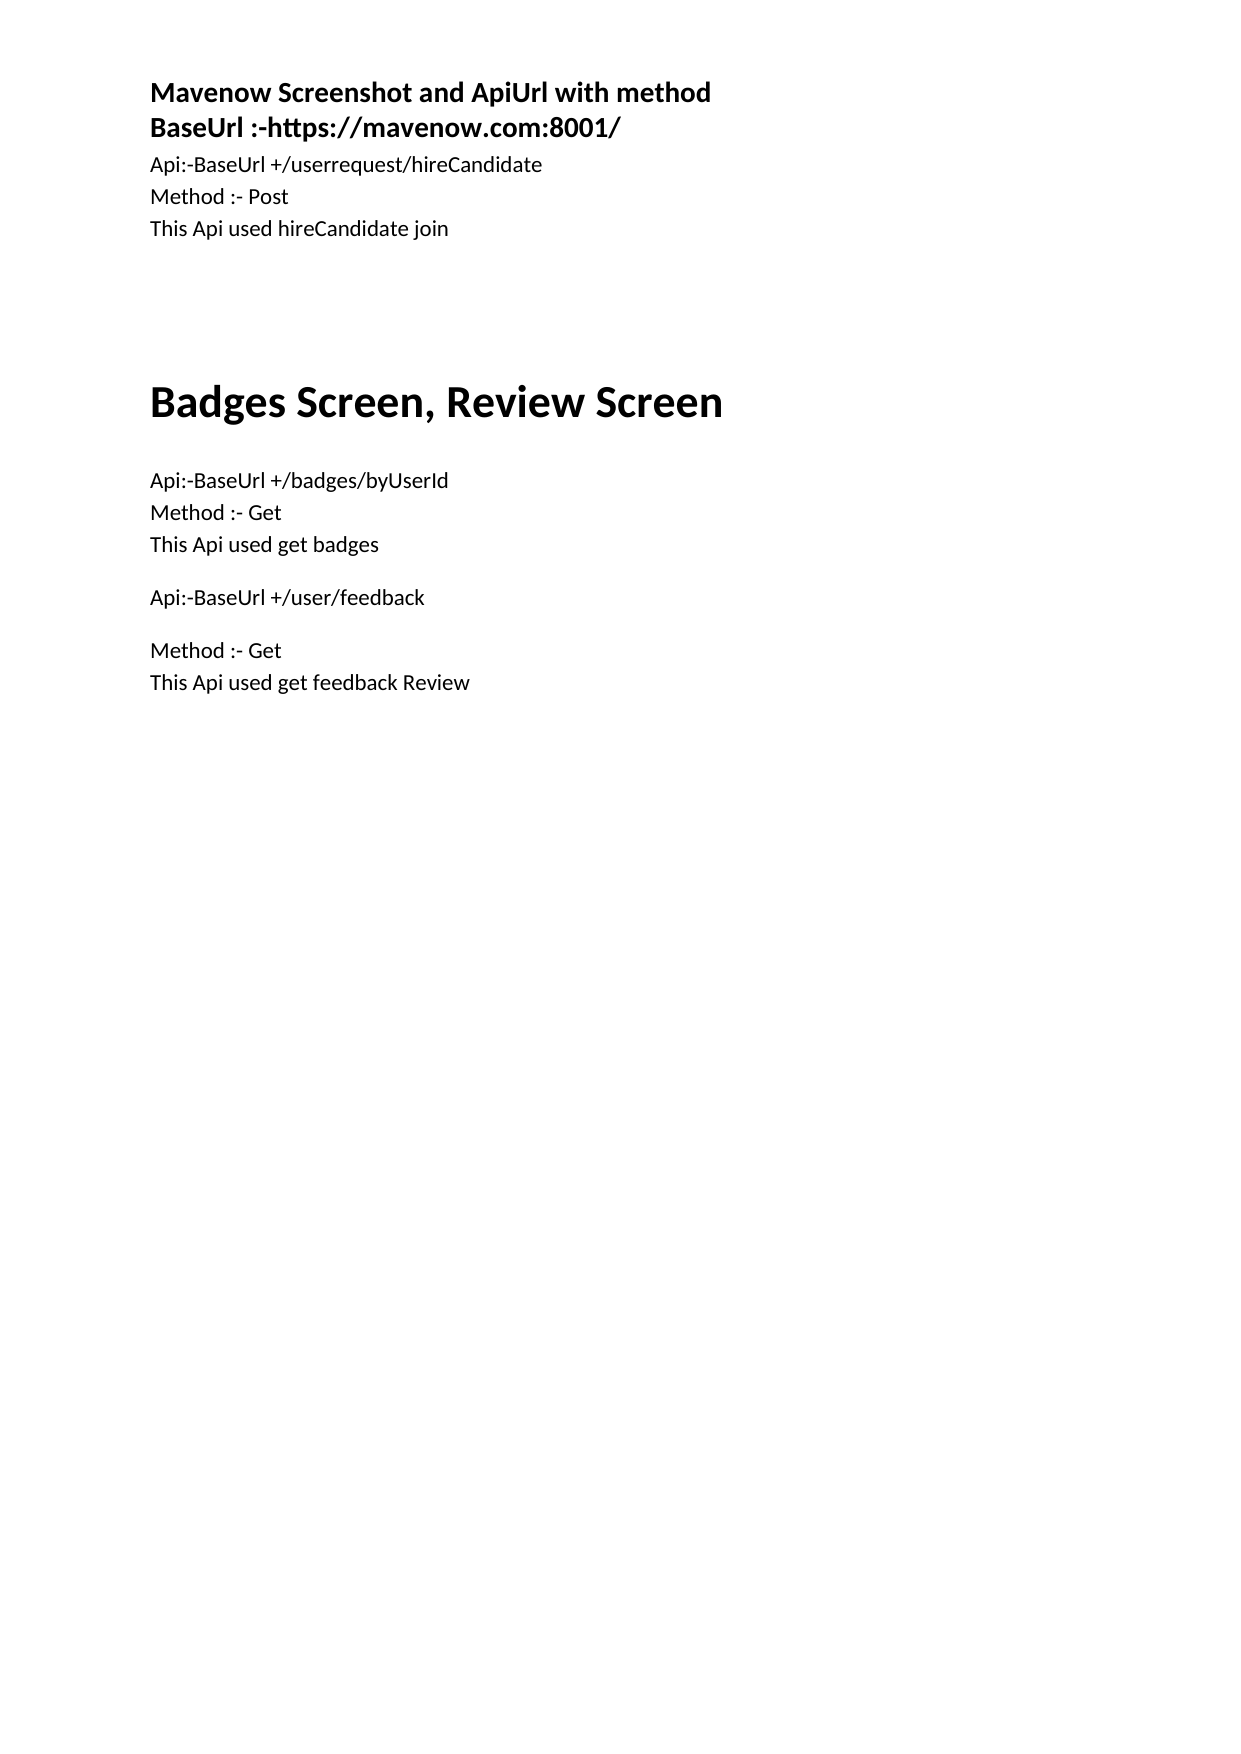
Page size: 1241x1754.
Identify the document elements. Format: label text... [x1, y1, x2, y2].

text Method :- Get This Api used get feedback Review [150, 636, 1090, 696]
text Api:-BaseUrl +/userrequest/hireCandidate Method :- Post This Api used hireCandidate join [150, 150, 1090, 242]
text Api:-BaseUrl +/user/feedback [150, 583, 1090, 611]
text Badges Screen, Review Screen Api:-BaseUrl +/badges/byUserId Method :- Get This Api used get badges [150, 373, 1090, 558]
